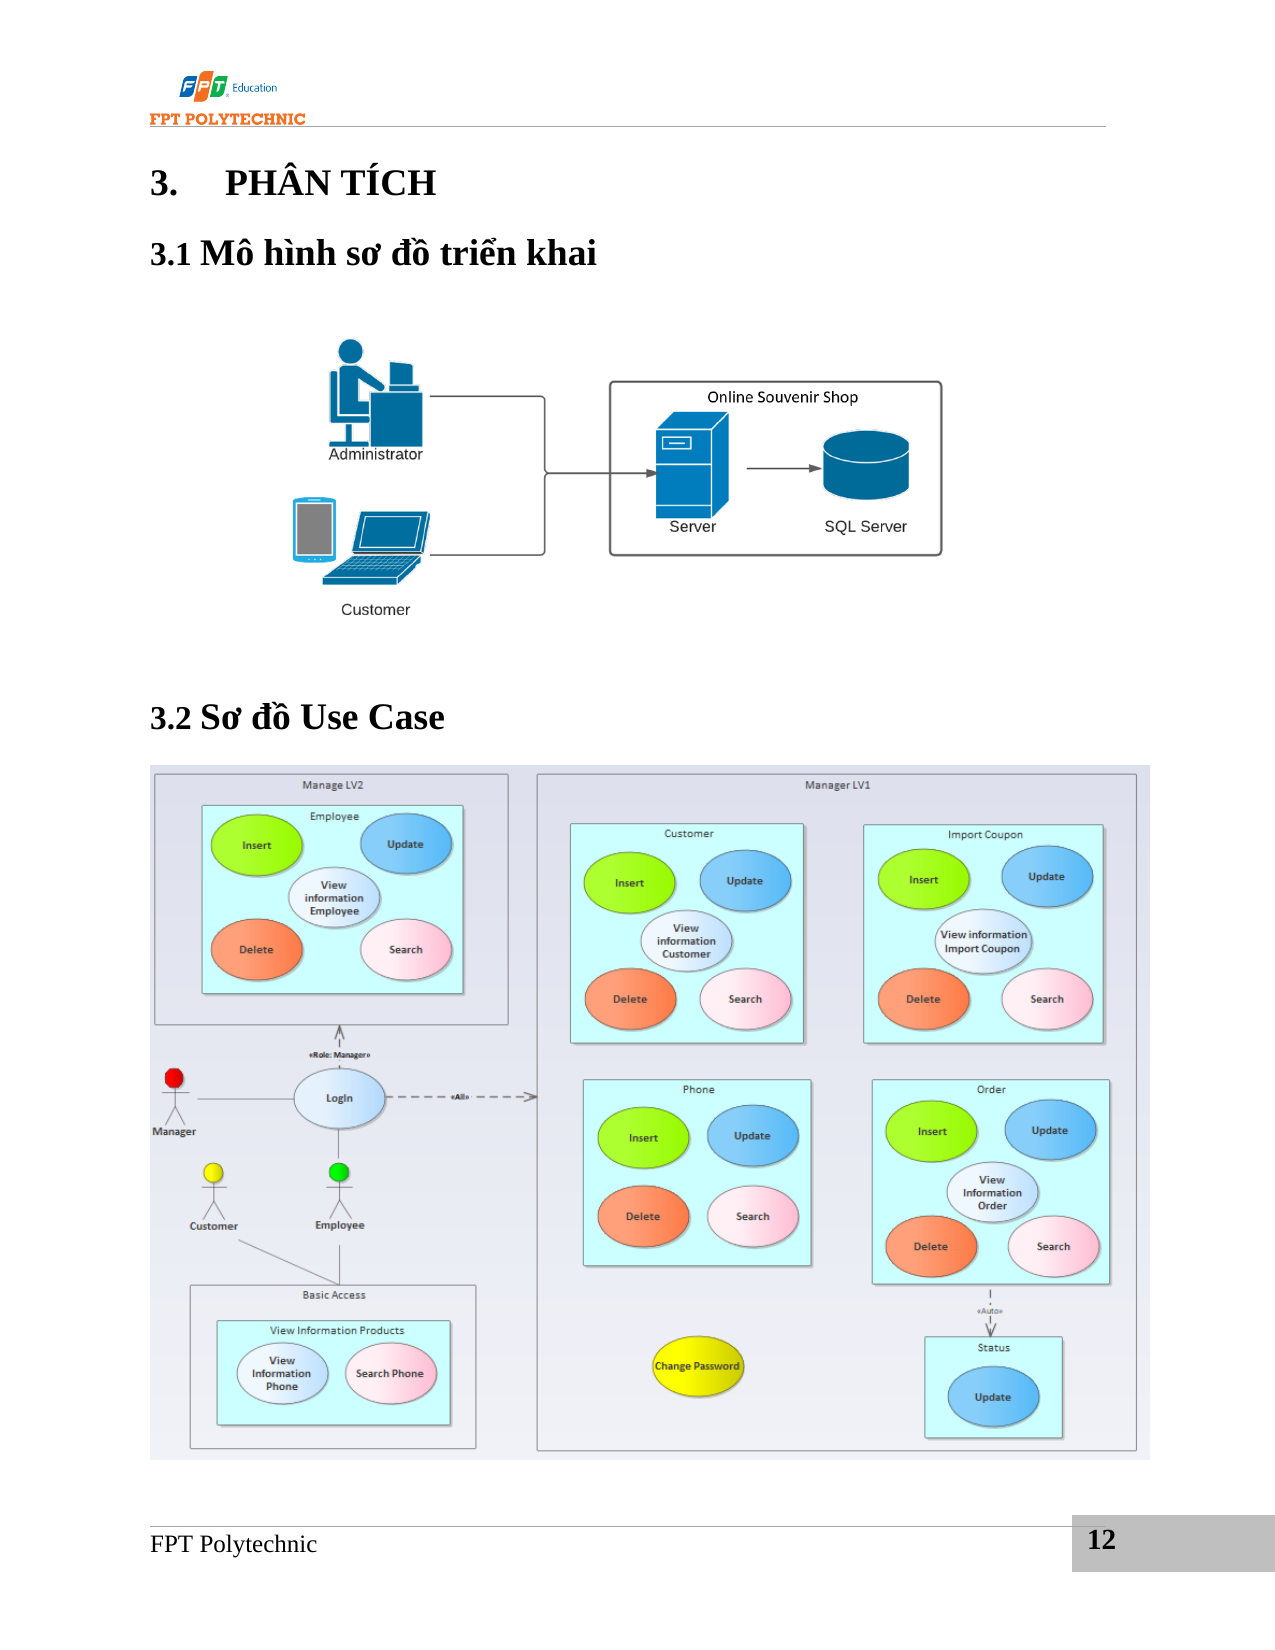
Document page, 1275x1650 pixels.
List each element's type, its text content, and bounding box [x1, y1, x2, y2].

picture [150, 71, 306, 125]
subtitle Mô hình sơ đồ triển khai [150, 231, 1124, 274]
picture [150, 765, 1151, 1460]
subtitle PHÂN TÍCH [150, 160, 1124, 203]
picture [237, 292, 1038, 670]
subtitle Sơ đồ Use Case [150, 694, 1124, 738]
